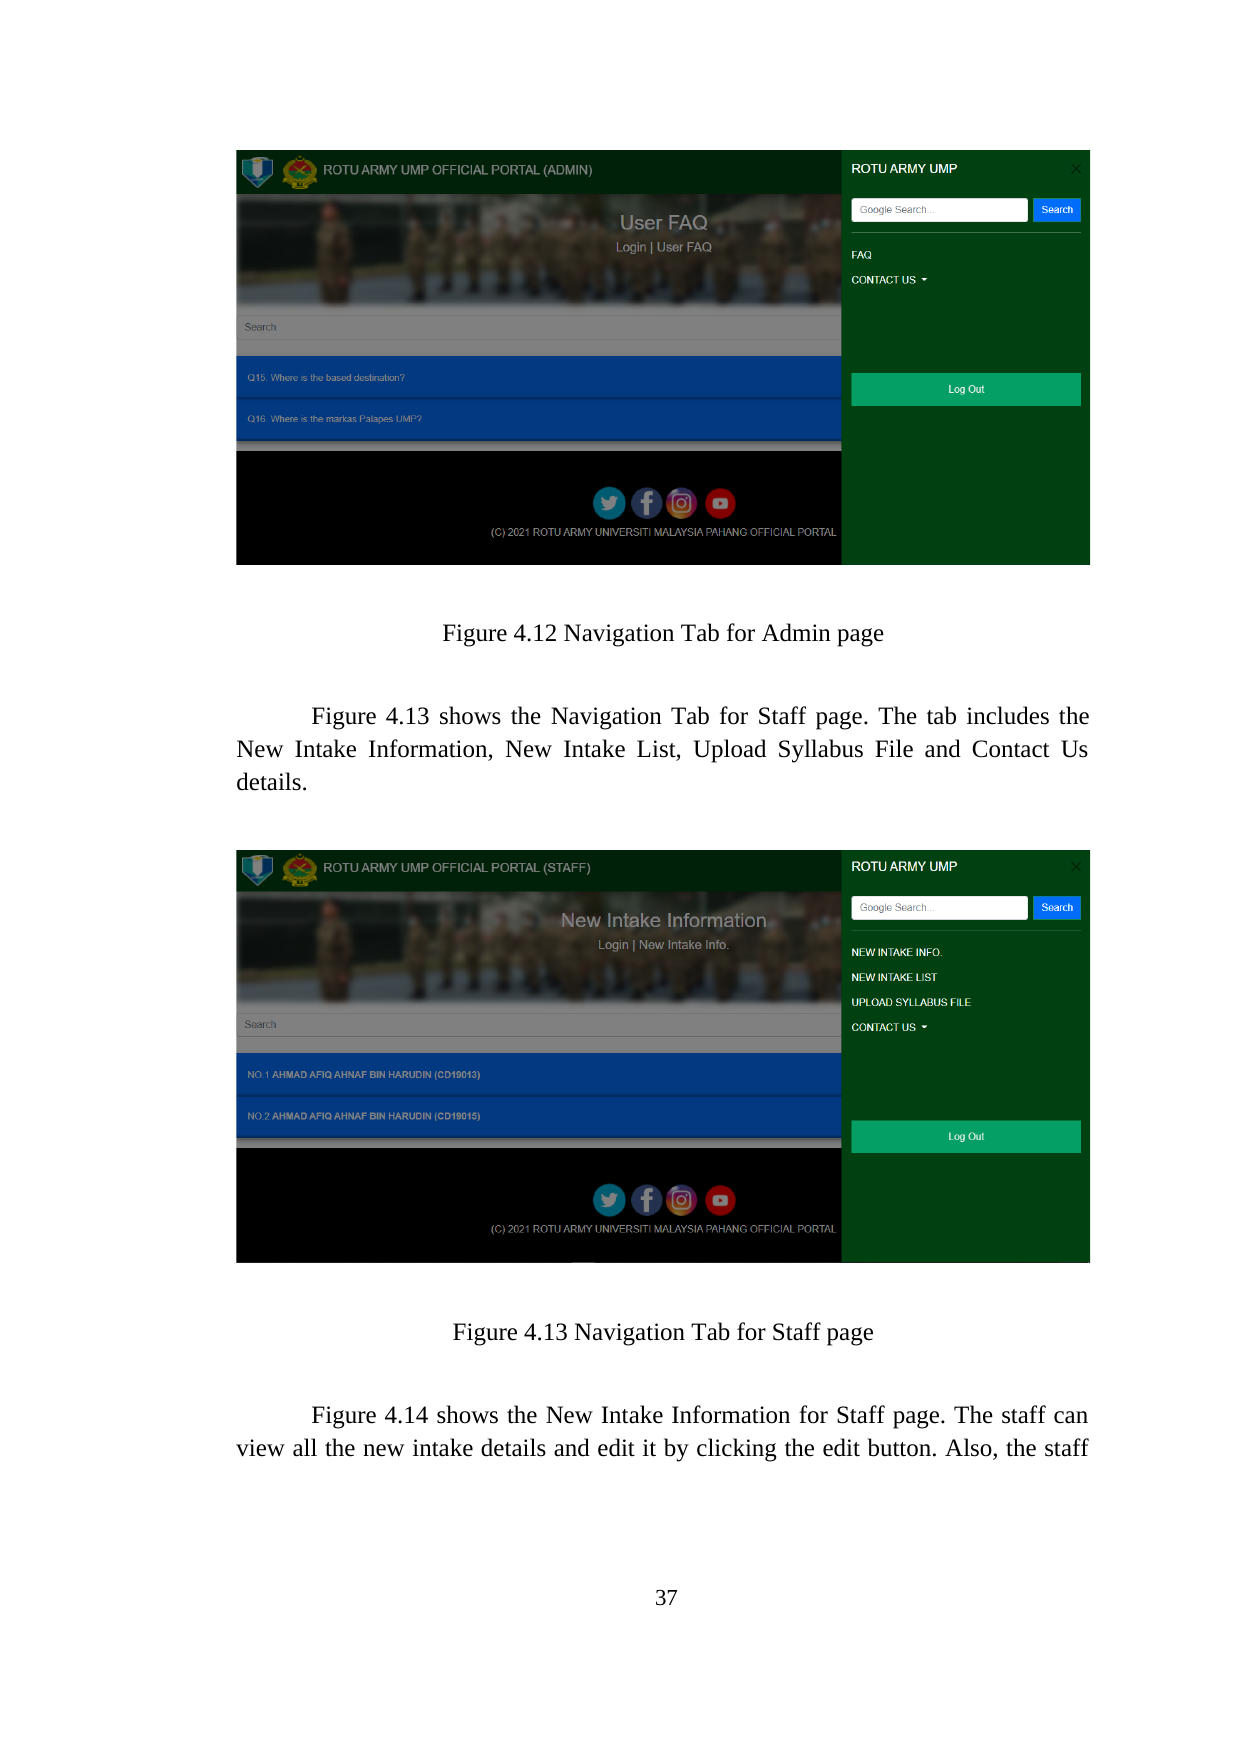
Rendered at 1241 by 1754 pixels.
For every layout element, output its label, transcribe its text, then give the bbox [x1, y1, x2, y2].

picture [236, 850, 1091, 1263]
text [236, 1400, 1090, 1462]
text Figure 4.13 shows the Navigation Tab for Staff page. The tab includes the New Intake Information, New Intake List, Upload Syllabus File and Contact Us details. [236, 701, 1090, 796]
text Figure 4.12 Navigation Tab for Admin page [236, 618, 1090, 647]
text Figure 4.13 Navigation Tab for Staff page [236, 1317, 1090, 1346]
picture [236, 150, 1091, 565]
